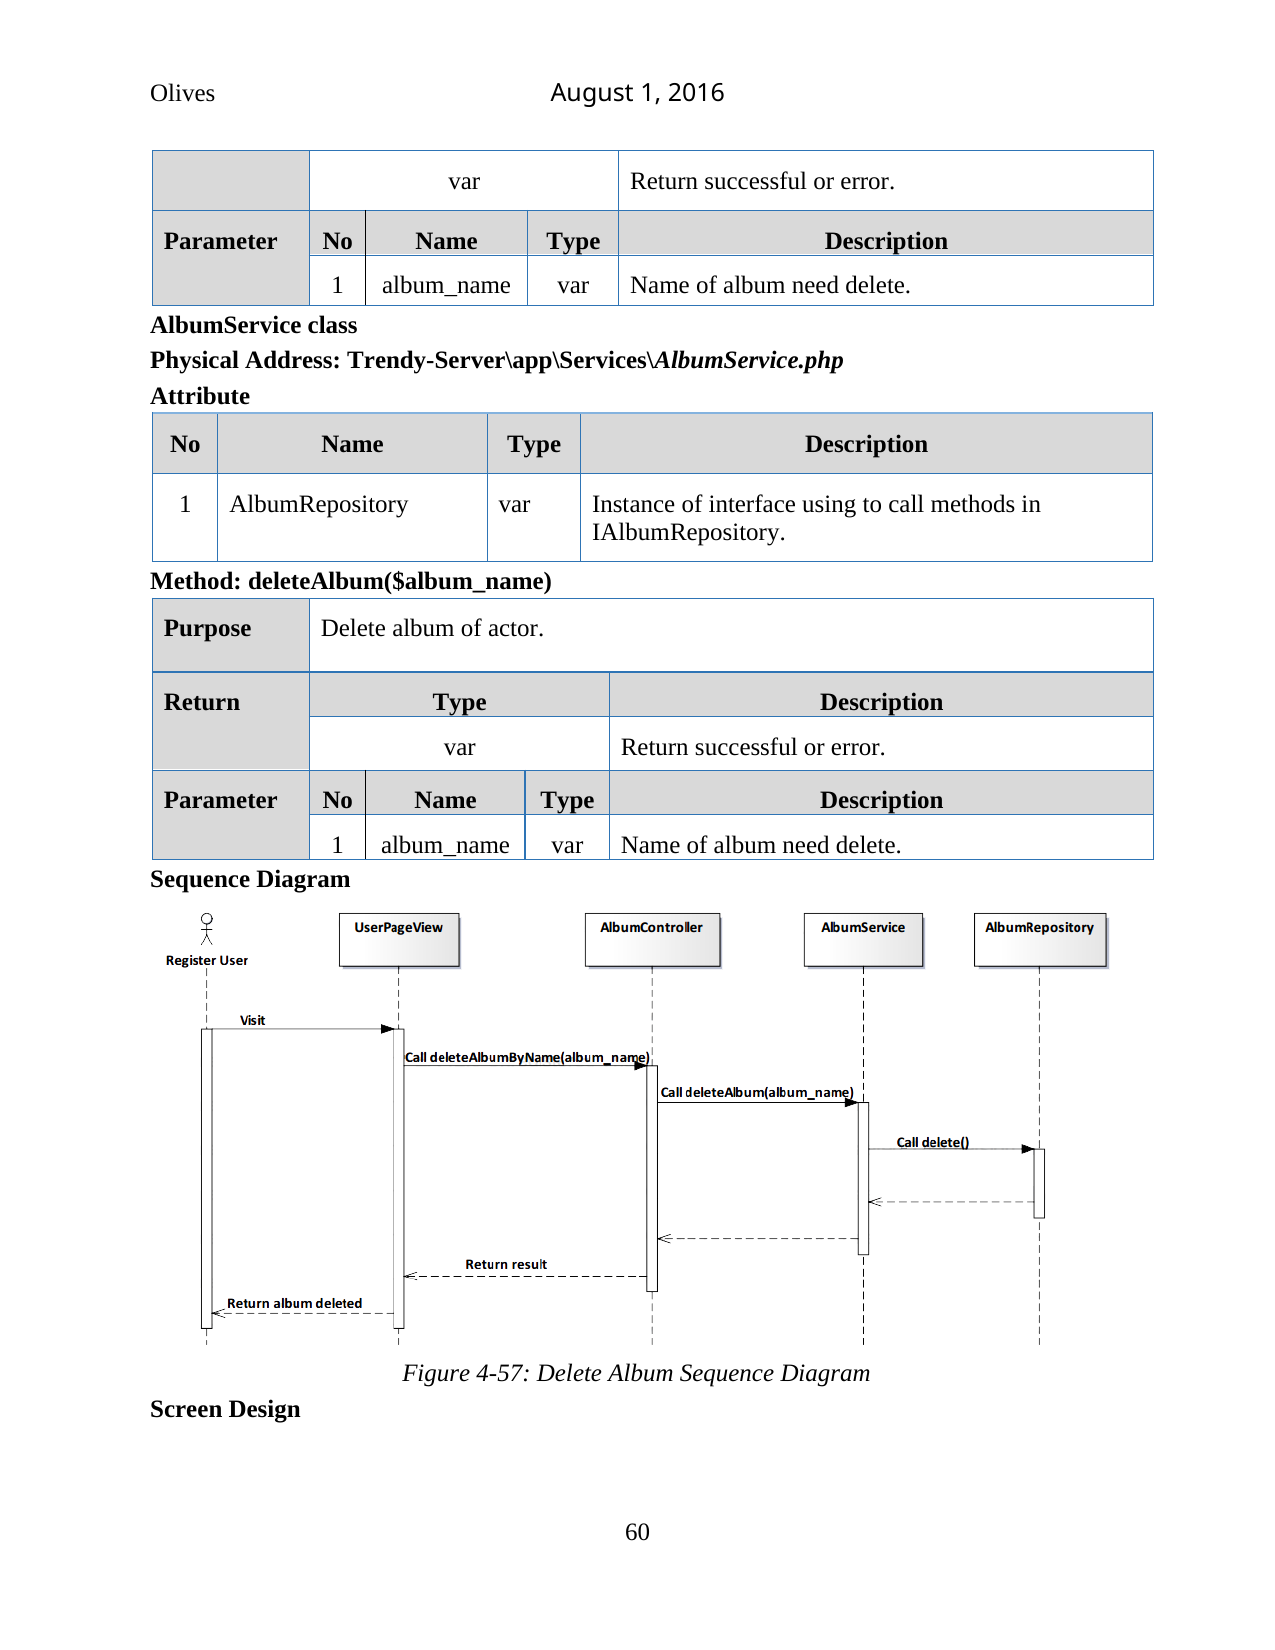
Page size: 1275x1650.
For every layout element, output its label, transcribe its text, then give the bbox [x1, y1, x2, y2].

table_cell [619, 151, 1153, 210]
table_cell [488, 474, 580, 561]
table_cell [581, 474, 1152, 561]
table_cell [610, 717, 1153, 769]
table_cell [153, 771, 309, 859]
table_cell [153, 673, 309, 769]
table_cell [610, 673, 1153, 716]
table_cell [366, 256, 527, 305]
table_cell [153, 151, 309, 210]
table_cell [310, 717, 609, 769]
subtitle Attribute [150, 381, 1125, 409]
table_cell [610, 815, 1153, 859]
picture [541, 1366, 551, 1375]
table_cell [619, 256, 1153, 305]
subtitle AlbumService class [150, 310, 1125, 339]
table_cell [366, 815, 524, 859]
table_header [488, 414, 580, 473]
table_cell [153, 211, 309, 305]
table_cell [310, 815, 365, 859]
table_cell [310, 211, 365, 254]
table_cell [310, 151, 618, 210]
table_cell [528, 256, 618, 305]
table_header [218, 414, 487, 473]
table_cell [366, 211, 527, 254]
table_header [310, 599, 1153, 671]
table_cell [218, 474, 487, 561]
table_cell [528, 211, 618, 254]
subtitle Method: deleteAlbum($album_name) [150, 566, 1125, 595]
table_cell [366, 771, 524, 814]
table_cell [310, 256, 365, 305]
picture [785, 1366, 795, 1375]
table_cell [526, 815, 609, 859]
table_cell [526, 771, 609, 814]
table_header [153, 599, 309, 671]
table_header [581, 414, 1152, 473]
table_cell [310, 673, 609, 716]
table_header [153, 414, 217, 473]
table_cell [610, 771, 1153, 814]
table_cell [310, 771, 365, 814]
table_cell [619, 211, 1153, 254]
subtitle Sequence Diagram [150, 864, 1125, 893]
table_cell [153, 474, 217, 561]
picture [150, 895, 1125, 1375]
subtitle Physical Address: Trendy-Server\app\Services\AlbumService.php [150, 346, 1125, 374]
subtitle Screen Design [150, 1394, 1125, 1423]
